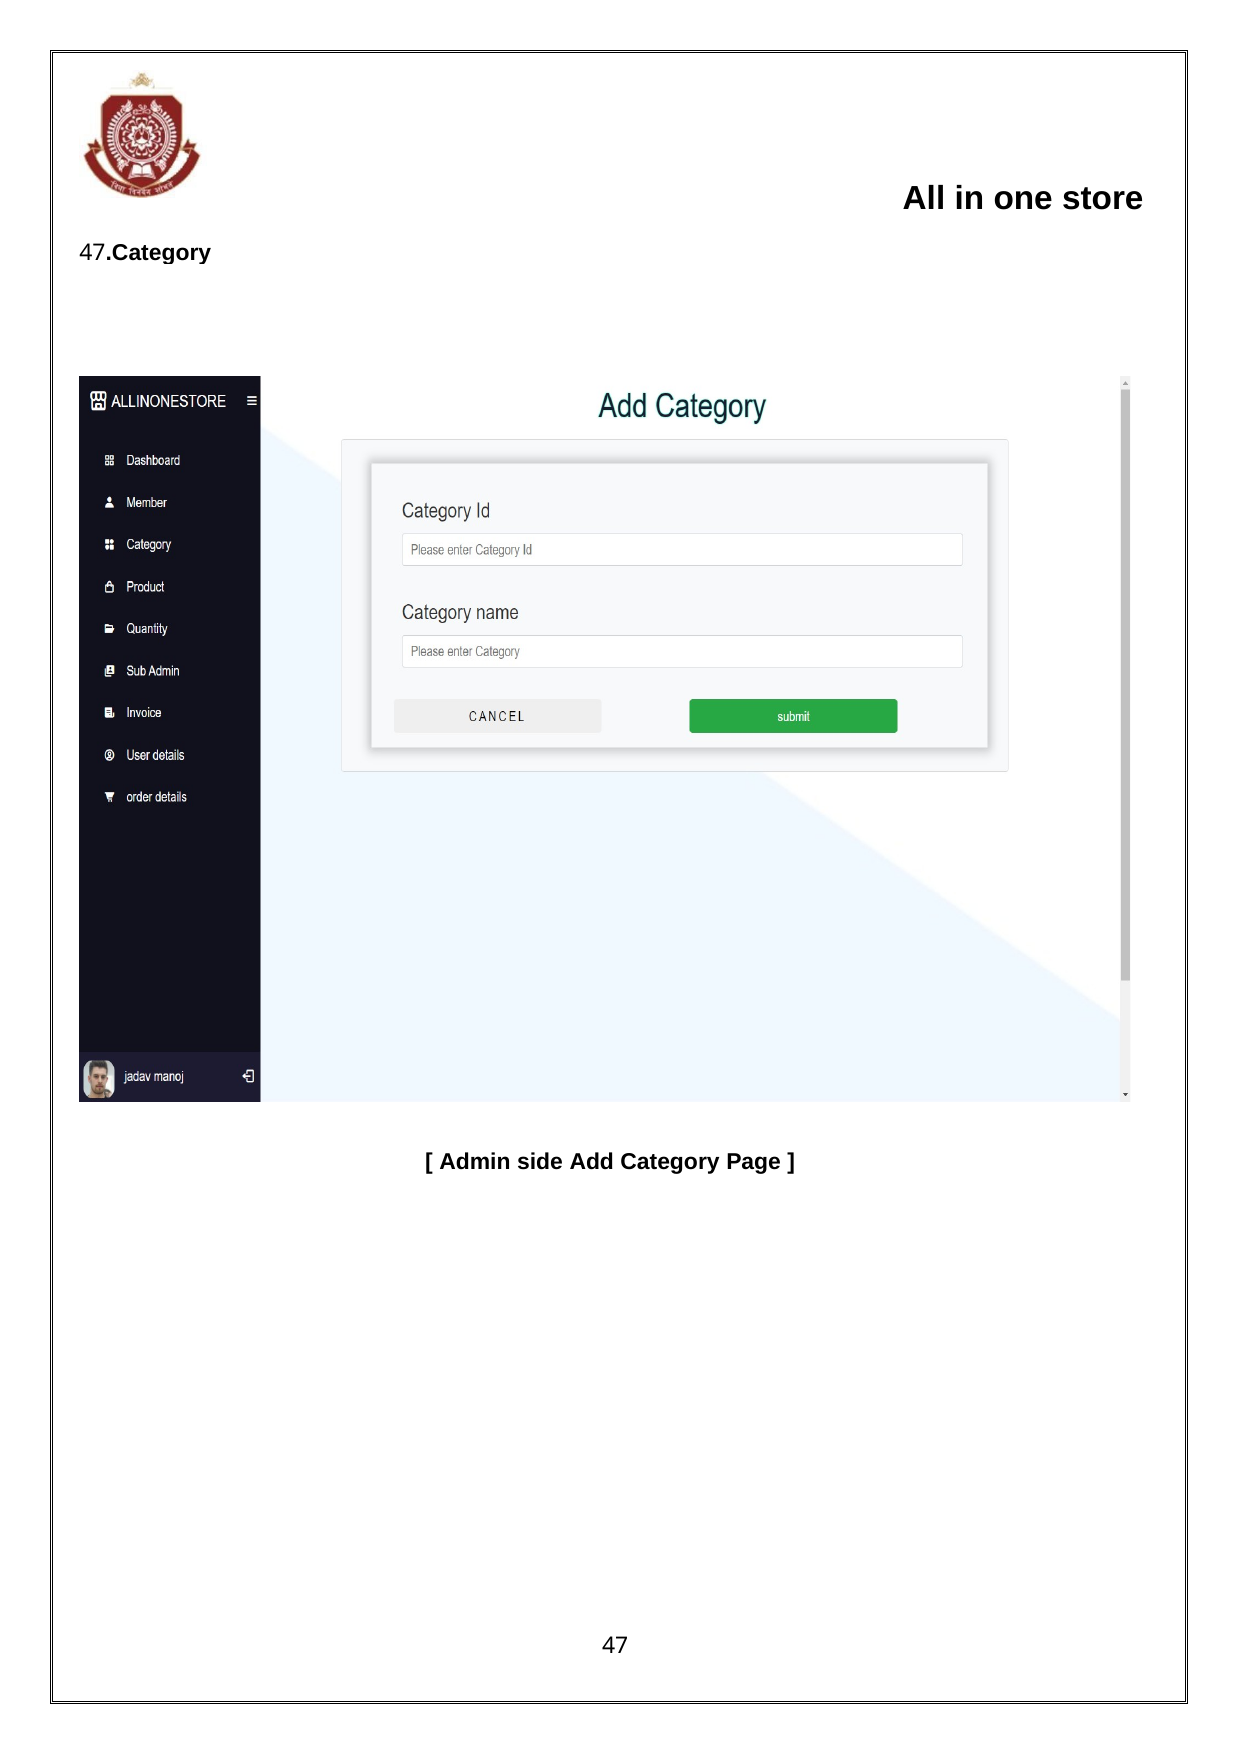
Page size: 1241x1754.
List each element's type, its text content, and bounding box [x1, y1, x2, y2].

picture [79, 376, 1131, 1102]
text [ Admin side Add Category Page ] [121, 1148, 1098, 1174]
picture [79, 70, 207, 198]
